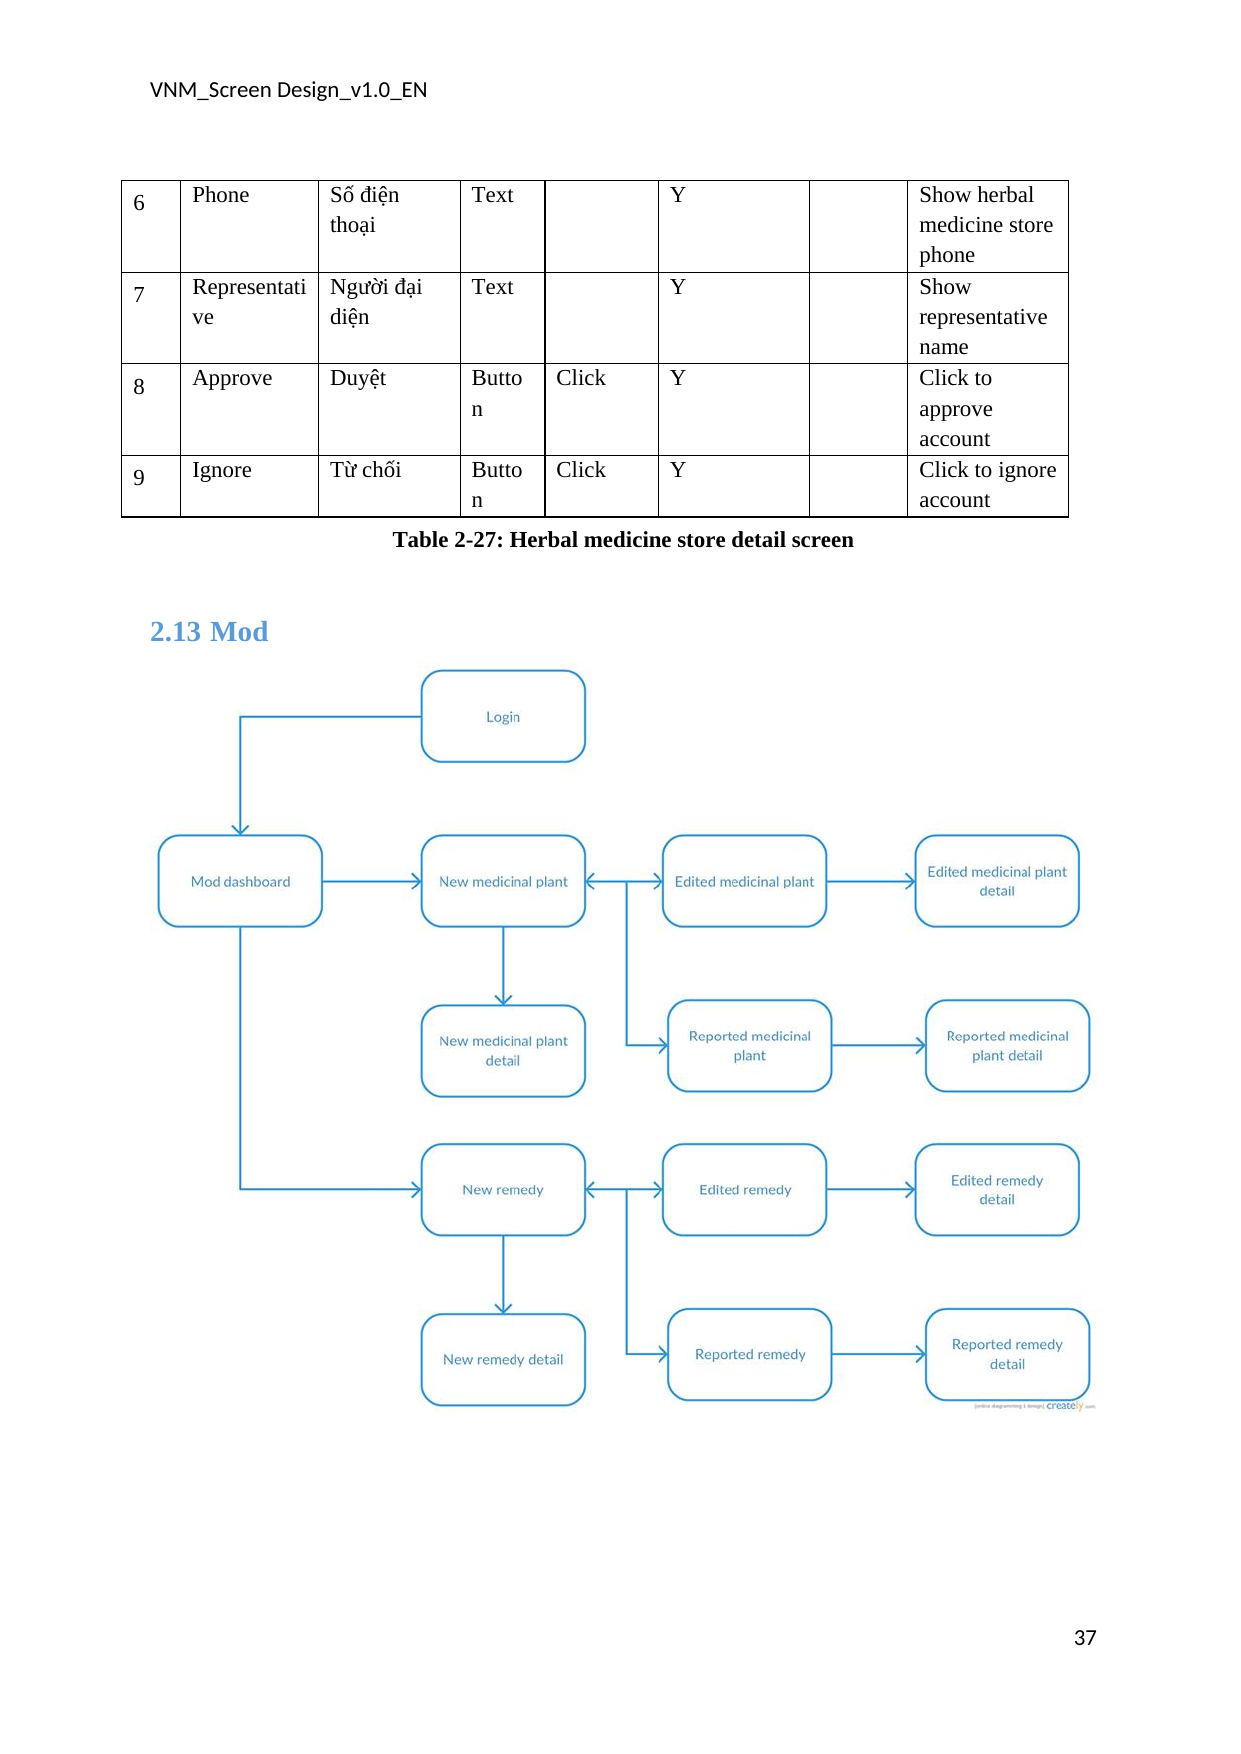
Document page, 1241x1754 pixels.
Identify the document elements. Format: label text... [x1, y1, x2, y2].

table_cell [810, 181, 907, 272]
table_cell Representative [181, 273, 318, 363]
table_cell [810, 364, 907, 455]
table_cell Số điện thoại [319, 181, 460, 272]
table_cell [122, 456, 180, 516]
table_cell Ignore [181, 456, 318, 516]
table_cell Text [461, 181, 544, 272]
table_cell Y [659, 364, 809, 455]
table_cell Y [659, 456, 809, 516]
table_cell Y [659, 273, 809, 363]
table_cell Người đại diện [319, 273, 460, 363]
table_cell [122, 273, 180, 363]
subtitle Mod [150, 614, 1097, 647]
table_cell Approve [181, 364, 318, 455]
table_cell Button [461, 364, 544, 455]
table_cell Show representative name [908, 273, 1068, 363]
table_cell Y [659, 181, 809, 272]
table_cell Button [461, 456, 544, 516]
picture [150, 662, 1097, 1413]
table_cell Phone [181, 181, 318, 272]
table_cell [546, 273, 658, 363]
table_cell [810, 273, 907, 363]
table_cell Click [546, 456, 658, 516]
table_cell [810, 456, 907, 516]
table_cell Text [461, 273, 544, 363]
table_cell [122, 181, 180, 272]
table_cell Click [546, 364, 658, 455]
table_cell Click to approve account [908, 364, 1068, 455]
table_cell Duyệt [319, 364, 460, 455]
table_cell Từ chối [319, 456, 460, 516]
table_cell Show herbal medicine store phone [908, 181, 1068, 272]
table_cell [546, 181, 658, 272]
table_cell Click to ignore account [908, 456, 1068, 516]
table_cell [122, 364, 180, 455]
